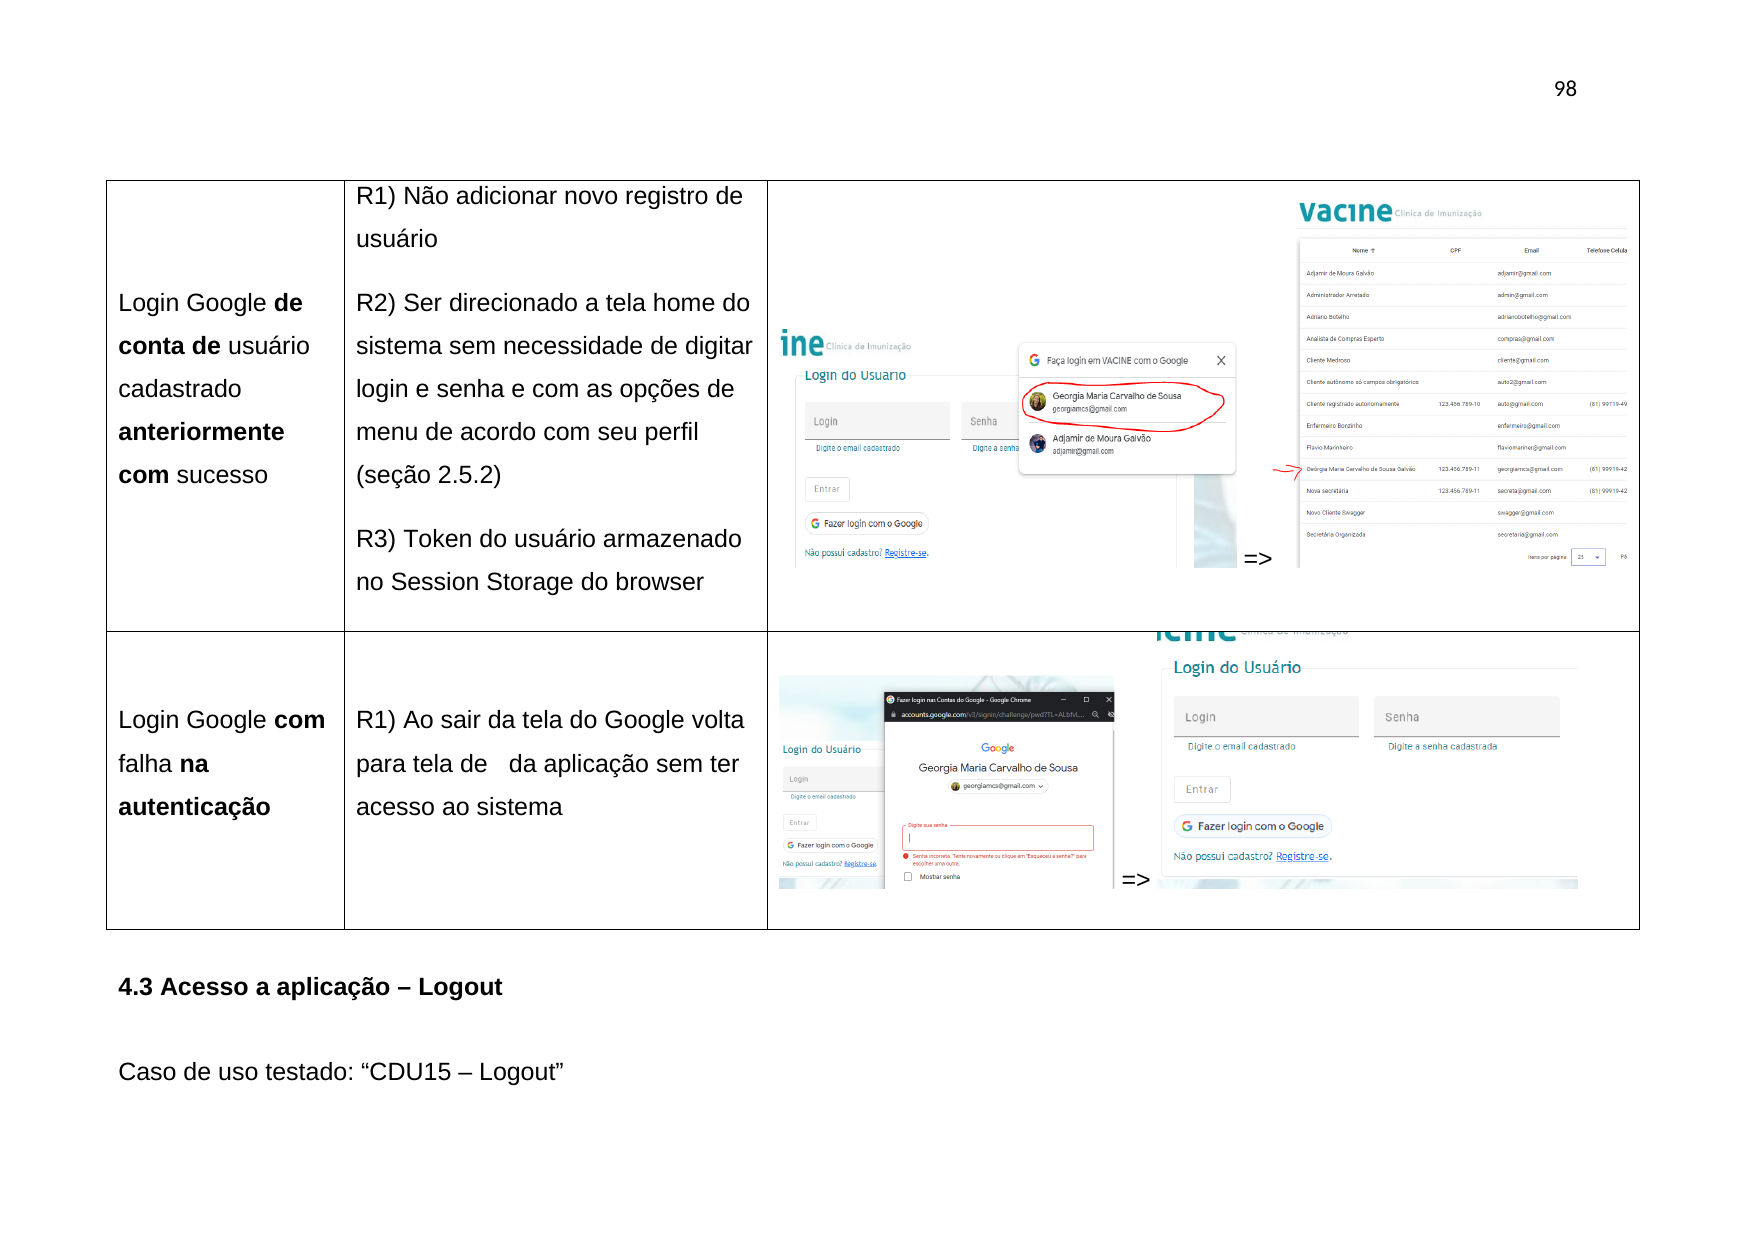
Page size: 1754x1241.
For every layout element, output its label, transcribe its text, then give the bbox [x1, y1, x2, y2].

table_cell Login Google com falha na autenticação [107, 632, 344, 929]
picture [779, 675, 1115, 889]
table_cell R1) Não adicionar novo registro de usuário R2) Ser direcionado a tela home do sistema sem necessidade de digitar login e senha e com as opções de menu de acordo com seu perfil (seção 2.5.2) R3) Token do usuário armazenado no Session Storage do browser [345, 181, 767, 631]
picture [1157, 632, 1578, 889]
picture [779, 329, 1237, 568]
text Caso de uso testado: “CDU15 – Logout” [118, 1056, 1577, 1085]
table_cell Login Google de conta de usuário cadastrado anteriormente com sucesso [107, 181, 344, 631]
table_cell => [768, 632, 1639, 929]
picture [1272, 203, 1627, 568]
table_cell R1) Ao sair da tela do Google volta para tela de da aplicação sem ter acesso ao sistema [345, 632, 767, 929]
text 4.3 Acesso a aplicação – Logout [118, 972, 1577, 1000]
table_cell => [768, 181, 1639, 631]
